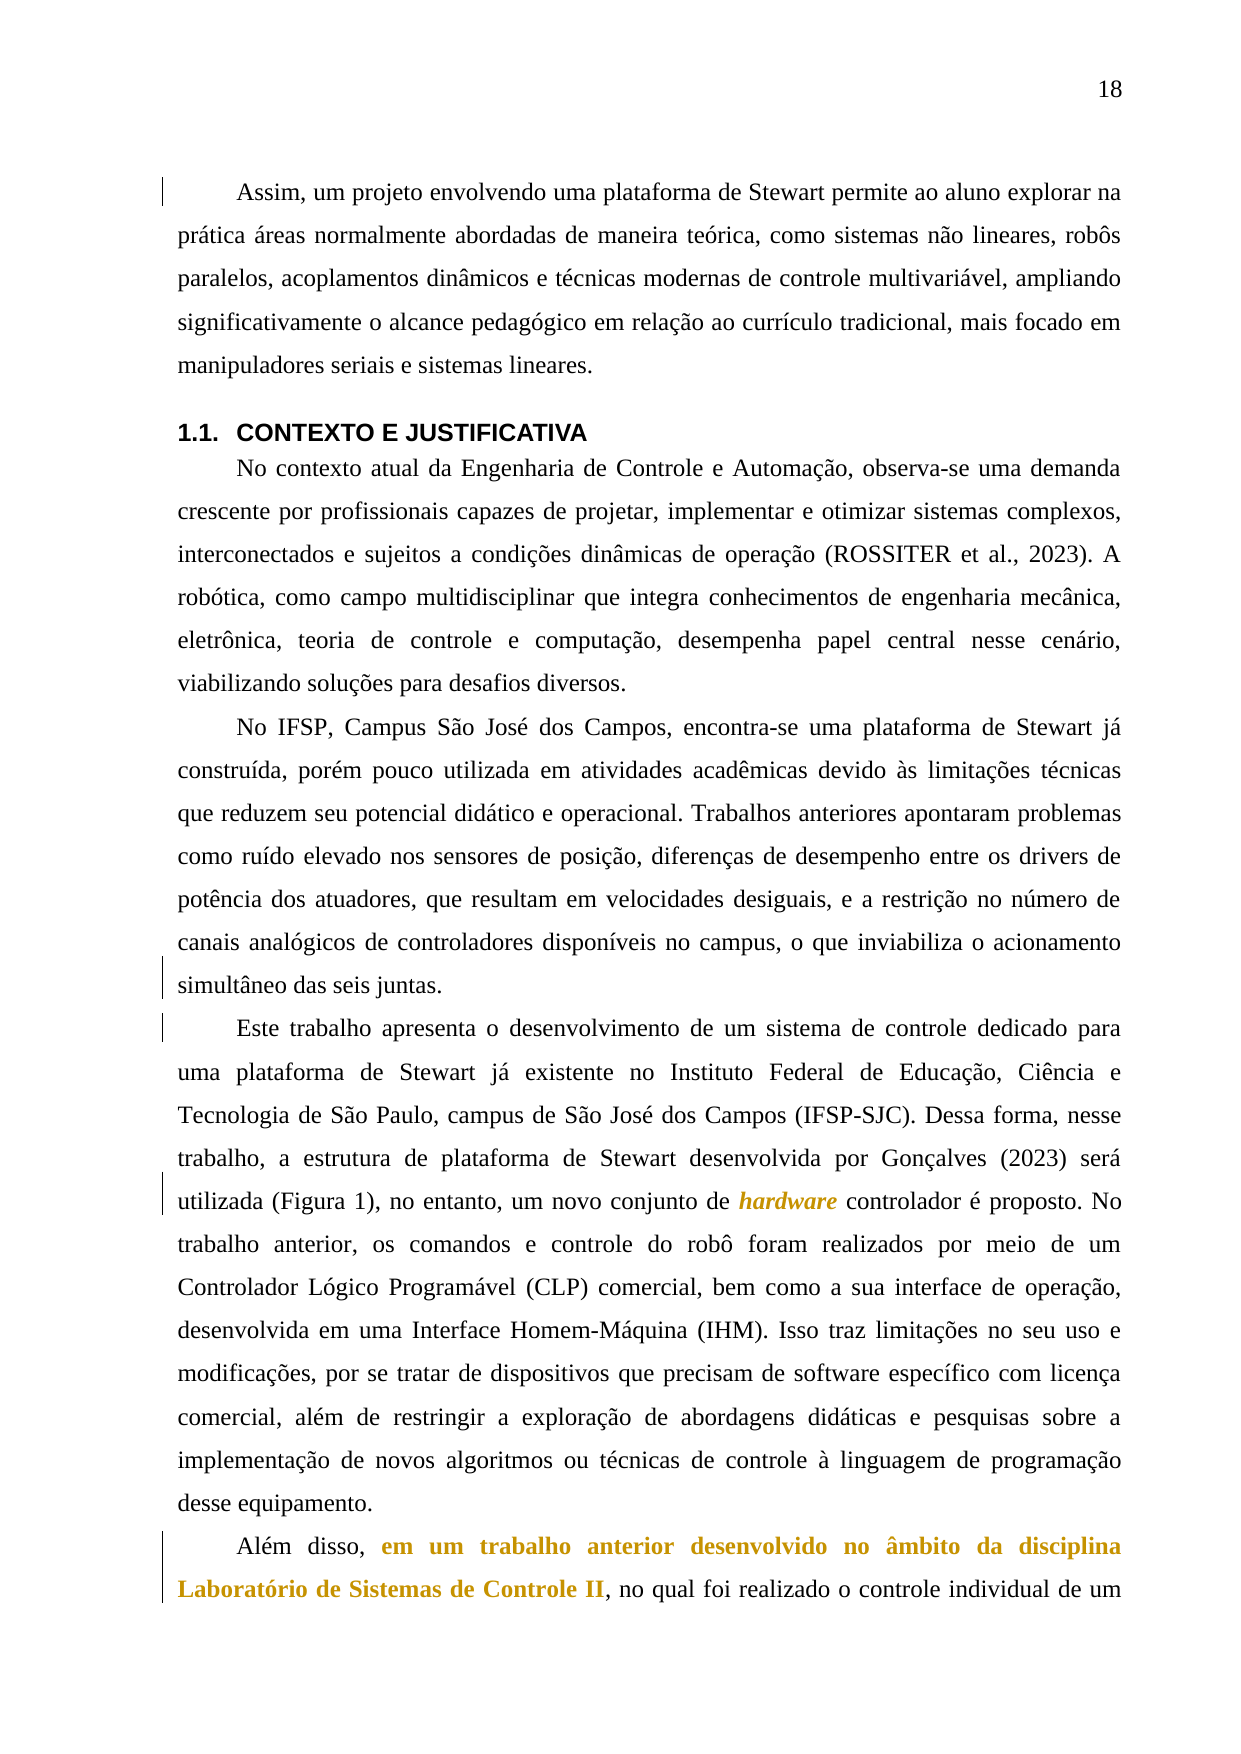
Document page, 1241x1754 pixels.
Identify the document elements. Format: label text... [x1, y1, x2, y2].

text Este trabalho apresenta o desenvolvimento de um sistema de controle dedicado para uma plataforma de Stewart já existente no Instituto Federal de Educação, Ciência e Tecnologia de São Paulo, campus de São José dos Campos (IFSP-SJC). Dessa forma, nesse trabalho, a estrutura de plataforma de Stewart desenvolvida por Gonçalves (2023) será utilizada (Figura 1), no entanto, um novo conjunto de hardware controlador é proposto. No trabalho anterior, os comandos e controle do robô foram realizados por meio de um Controlador Lógico Programável (CLP) comercial, bem como a sua interface de operação, desenvolvida em uma Interface Homem-Máquina (IHM). Isso traz limitações no seu uso e modificações, por se tratar de dispositivos que precisam de software específico com licença comercial, além de restringir a exploração de abordagens didáticas e pesquisas sobre a implementação de novos algoritmos ou técnicas de controle à linguagem de programação desse equipamento. [177, 1013, 1122, 1517]
text Contexto e Justificativa [177, 418, 1122, 447]
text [177, 1531, 1122, 1603]
text No contexto atual da Engenharia de Controle e Automação, observa-se uma demanda crescente por profissionais capazes de projetar, implementar e otimizar sistemas complexos, interconectados e sujeitos a condições dinâmicas de operação (ROSSITER et al., 2023). A robótica, como campo multidisciplinar que integra conhecimentos de engenharia mecânica, eletrônica, teoria de controle e computação, desempenha papel central nesse cenário, viabilizando soluções para desafios diversos. [177, 453, 1122, 697]
text Assim, um projeto envolvendo uma plataforma de Stewart permite ao aluno explorar na prática áreas normalmente abordadas de maneira teórica, como sistemas não lineares, robôs paralelos, acoplamentos dinâmicos e técnicas modernas de controle multivariável, ampliando significativamente o alcance pedagógico em relação ao currículo tradicional, mais focado em manipuladores seriais e sistemas lineares. [177, 177, 1122, 378]
text No IFSP, Campus São José dos Campos, encontra-se uma plataforma de Stewart já construída, porém pouco utilizada em atividades acadêmicas devido às limitações técnicas que reduzem seu potencial didático e operacional. Trabalhos anteriores apontaram problemas como ruído elevado nos sensores de posição, diferenças de desempenho entre os drivers de potência dos atuadores, que resultam em velocidades desiguais, e a restrição no número de canais analógicos de controladores disponíveis no campus, o que inviabiliza o acionamento simultâneo das seis juntas. [177, 712, 1122, 999]
